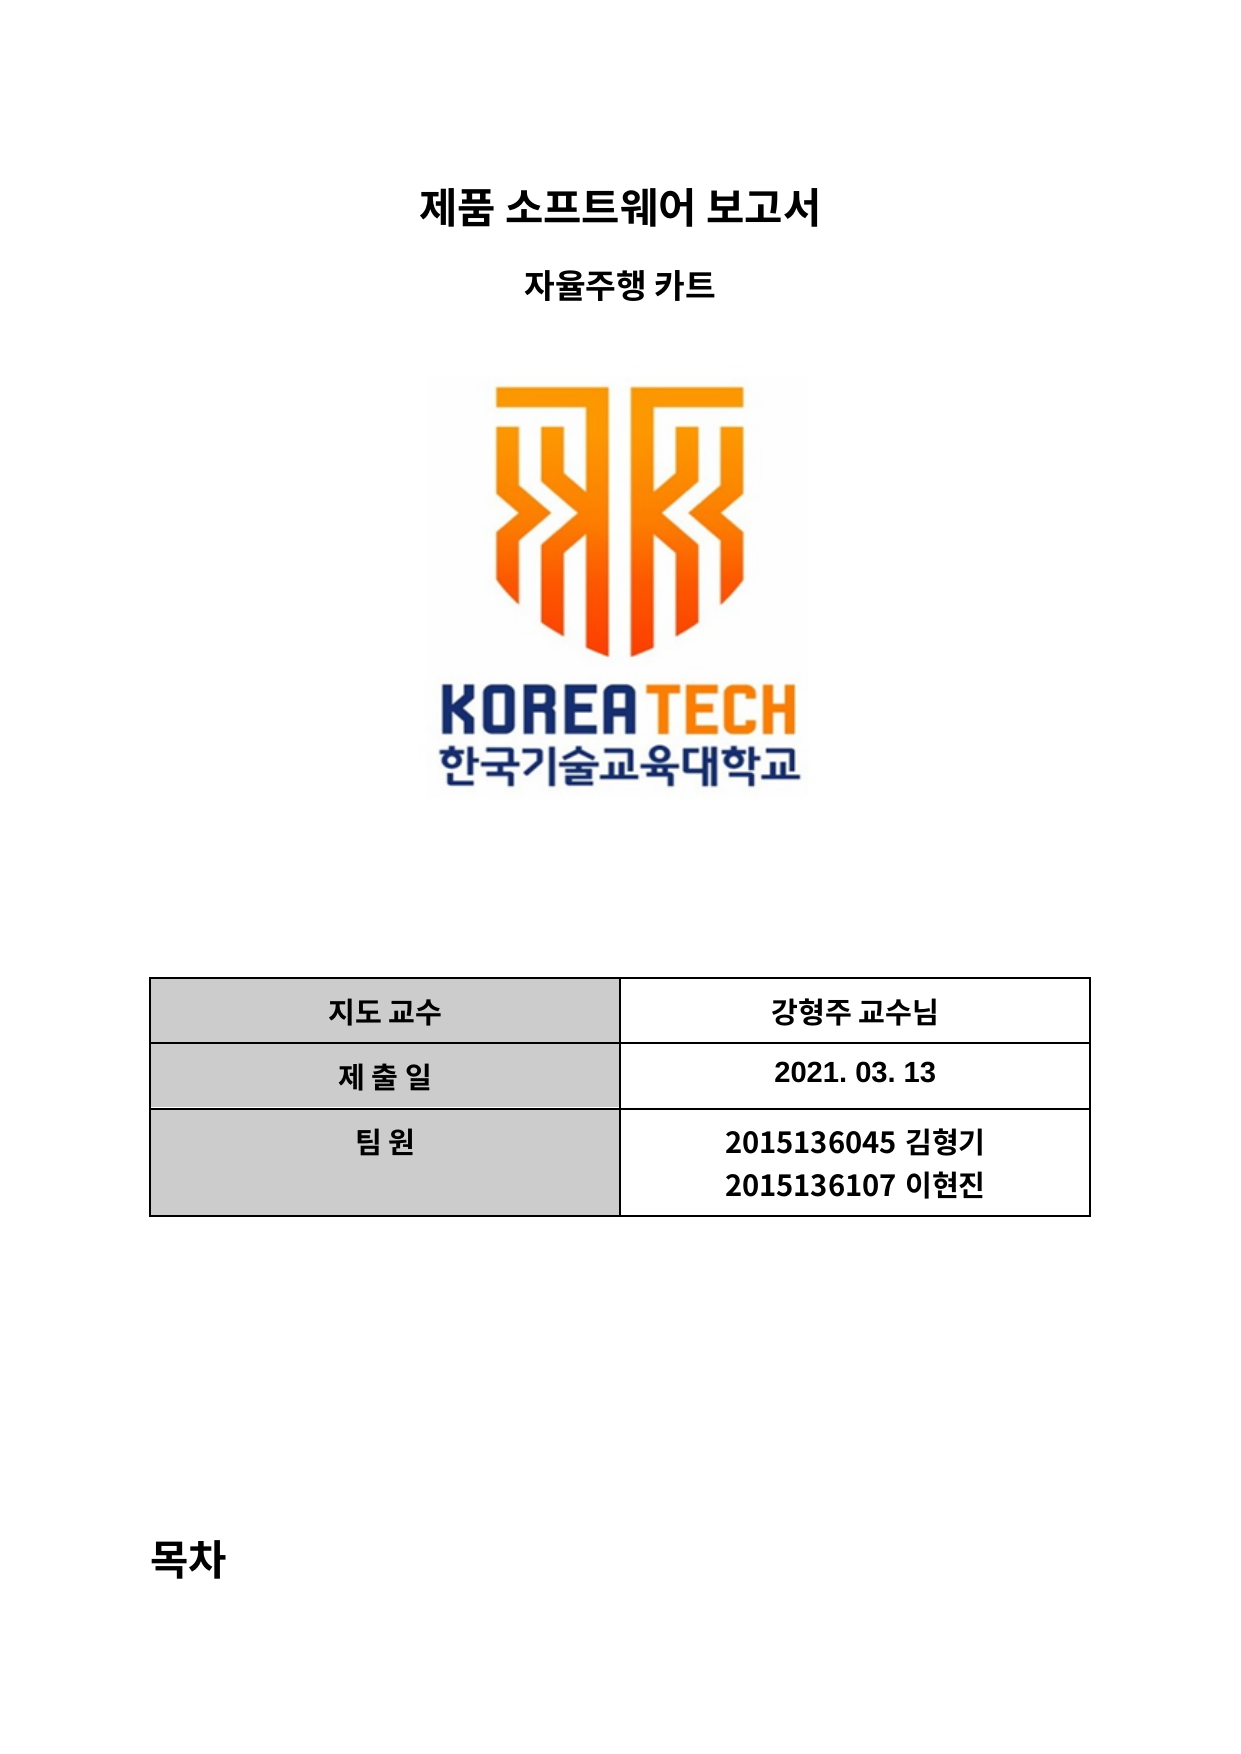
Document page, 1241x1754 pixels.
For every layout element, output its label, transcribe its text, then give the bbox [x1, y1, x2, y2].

table_header 지도 교수 [151, 979, 619, 1042]
table_cell 2015136045 김형기 2015136107 이현진 [621, 1110, 1089, 1215]
title 자율주행 카트 [150, 260, 1090, 308]
picture [406, 350, 834, 832]
table_header 강형주 교수님 [621, 979, 1089, 1042]
table_cell 제 출 일 [151, 1044, 619, 1107]
title 목차 [150, 1527, 1090, 1587]
title 제품 소프트웨어 보고서 [150, 175, 1090, 235]
table_cell 팀 원 [151, 1110, 619, 1215]
table_cell 2021. 03. 13 [621, 1044, 1089, 1107]
